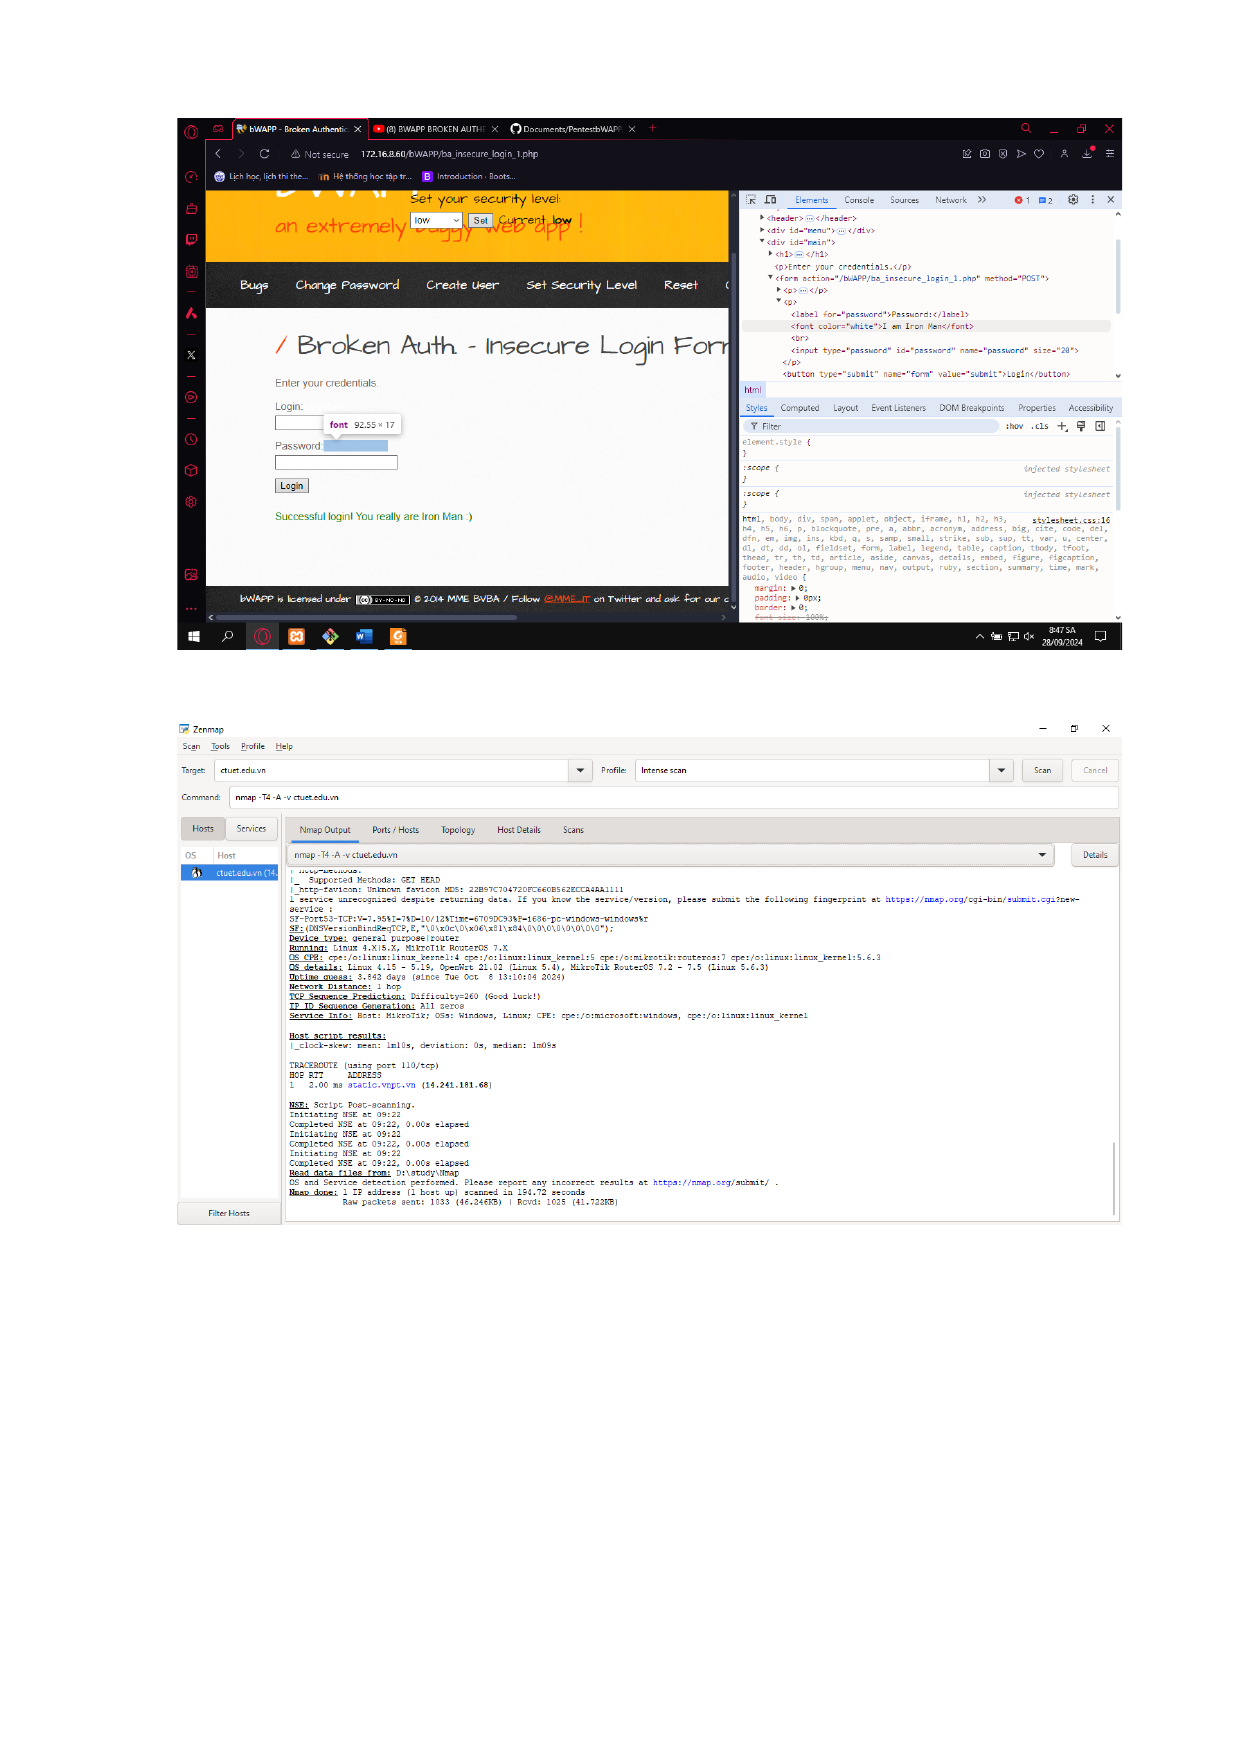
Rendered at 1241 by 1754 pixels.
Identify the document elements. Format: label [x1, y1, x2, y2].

picture [177, 118, 1123, 650]
picture [177, 721, 1123, 1225]
